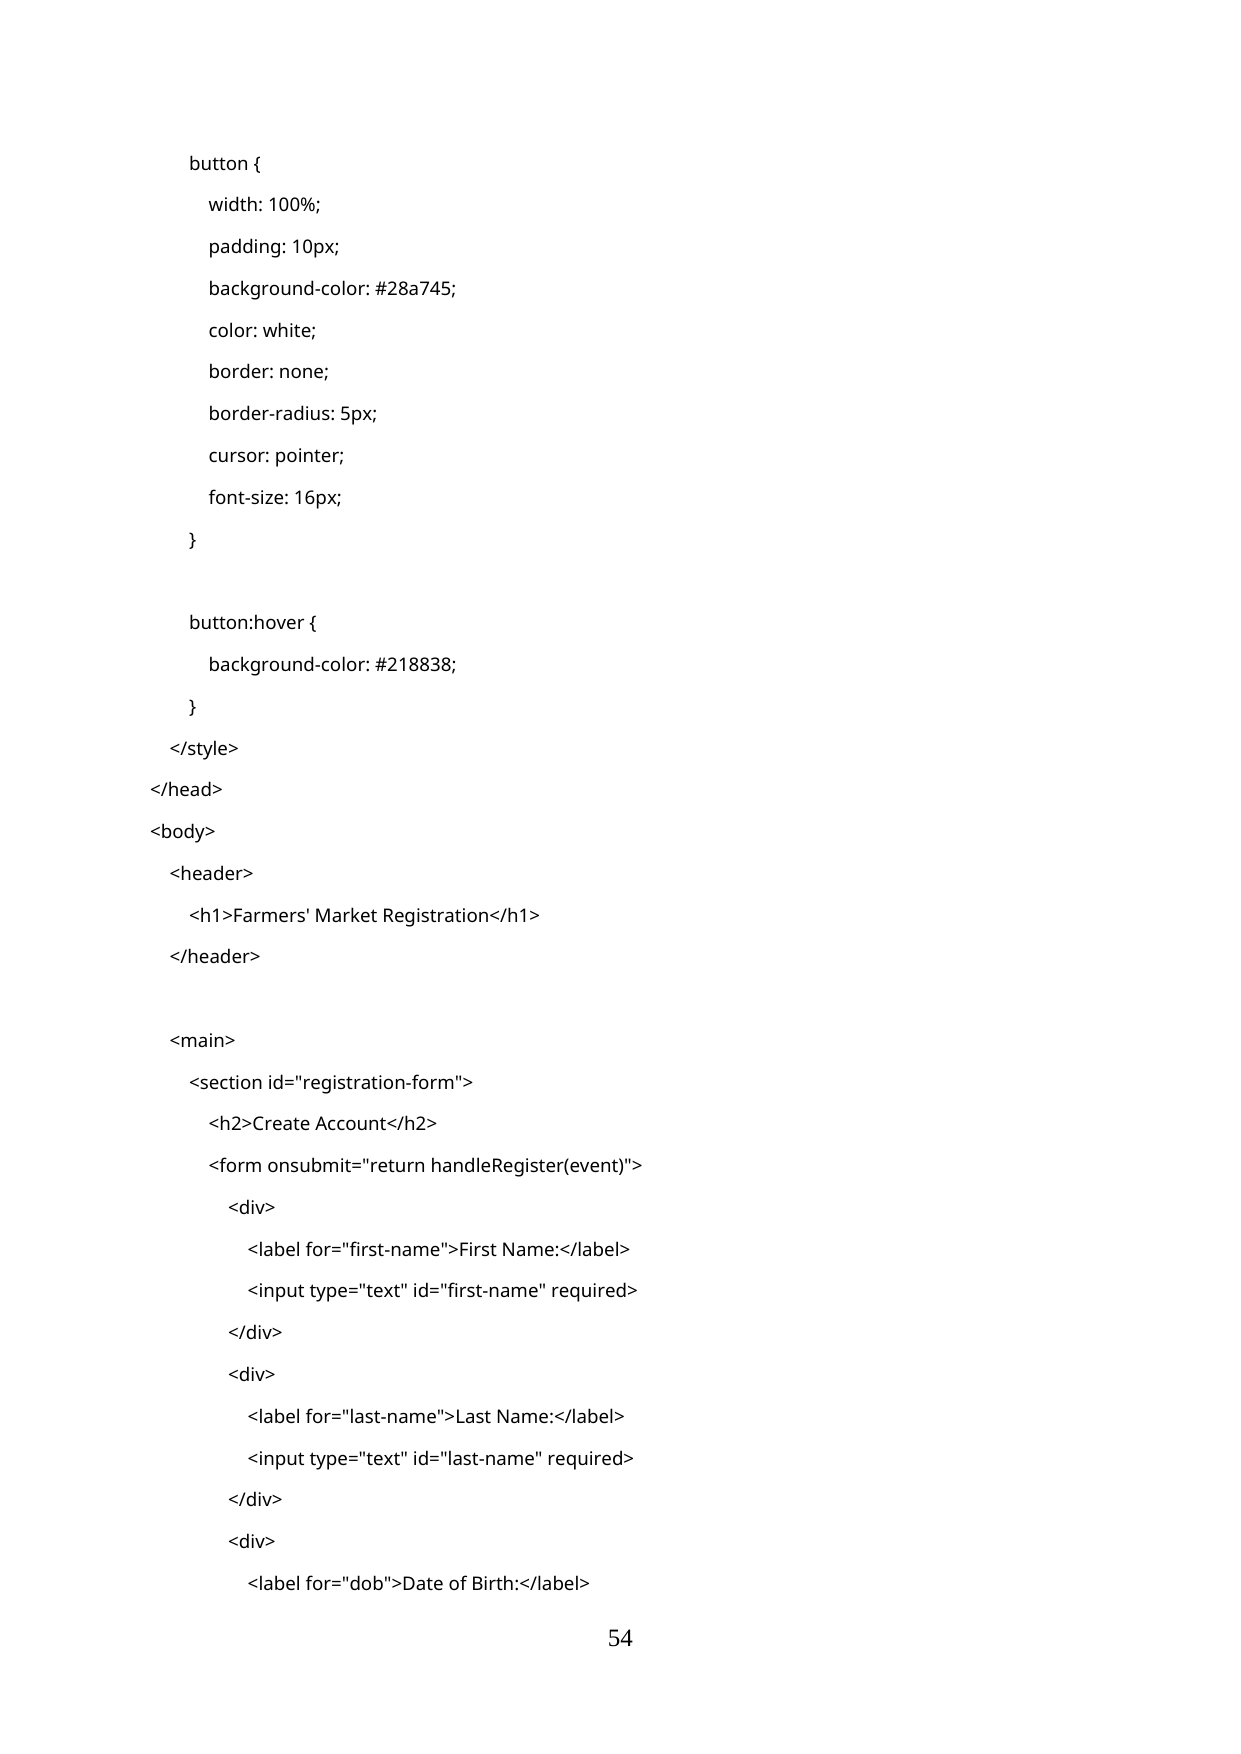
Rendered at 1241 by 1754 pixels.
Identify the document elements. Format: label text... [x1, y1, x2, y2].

text } [150, 693, 1090, 718]
text color: white; [150, 317, 1090, 343]
text <label for="dob">Date of Birth:</label> [150, 1570, 1090, 1596]
text <h2>Create Account</h2> [150, 1111, 1090, 1136]
text <div> [150, 1194, 1090, 1220]
text background-color: #28a745; [150, 275, 1090, 301]
text border: none; [150, 359, 1090, 384]
text <section id="registration-form"> [150, 1069, 1090, 1094]
text <div> [150, 1528, 1090, 1554]
text <input type="text" id="last-name" required> [150, 1445, 1090, 1470]
text </head> [150, 777, 1090, 802]
text cursor: pointer; [150, 442, 1090, 468]
text padding: 10px; [150, 233, 1090, 259]
text <input type="text" id="first-name" required> [150, 1278, 1090, 1303]
text width: 100%; [150, 192, 1090, 217]
text font-size: 16px; [150, 484, 1090, 510]
text <label for="last-name">Last Name:</label> [150, 1403, 1090, 1429]
text <div> [150, 1361, 1090, 1387]
text <main> [150, 1027, 1090, 1053]
text } [150, 526, 1090, 551]
text <form onsubmit="return handleRegister(event)"> [150, 1152, 1090, 1178]
text border-radius: 5px; [150, 401, 1090, 426]
text <body> [150, 818, 1090, 844]
text button:hover { [150, 609, 1090, 635]
text <header> [150, 860, 1090, 886]
text button { [150, 150, 1090, 176]
text </div> [150, 1319, 1090, 1345]
text </header> [150, 944, 1090, 969]
text background-color: #218838; [150, 651, 1090, 677]
text <label for="first-name">First Name:</label> [150, 1236, 1090, 1262]
text </div> [150, 1487, 1090, 1512]
text </style> [150, 735, 1090, 760]
text <h1>Farmers' Market Registration</h1> [150, 902, 1090, 927]
